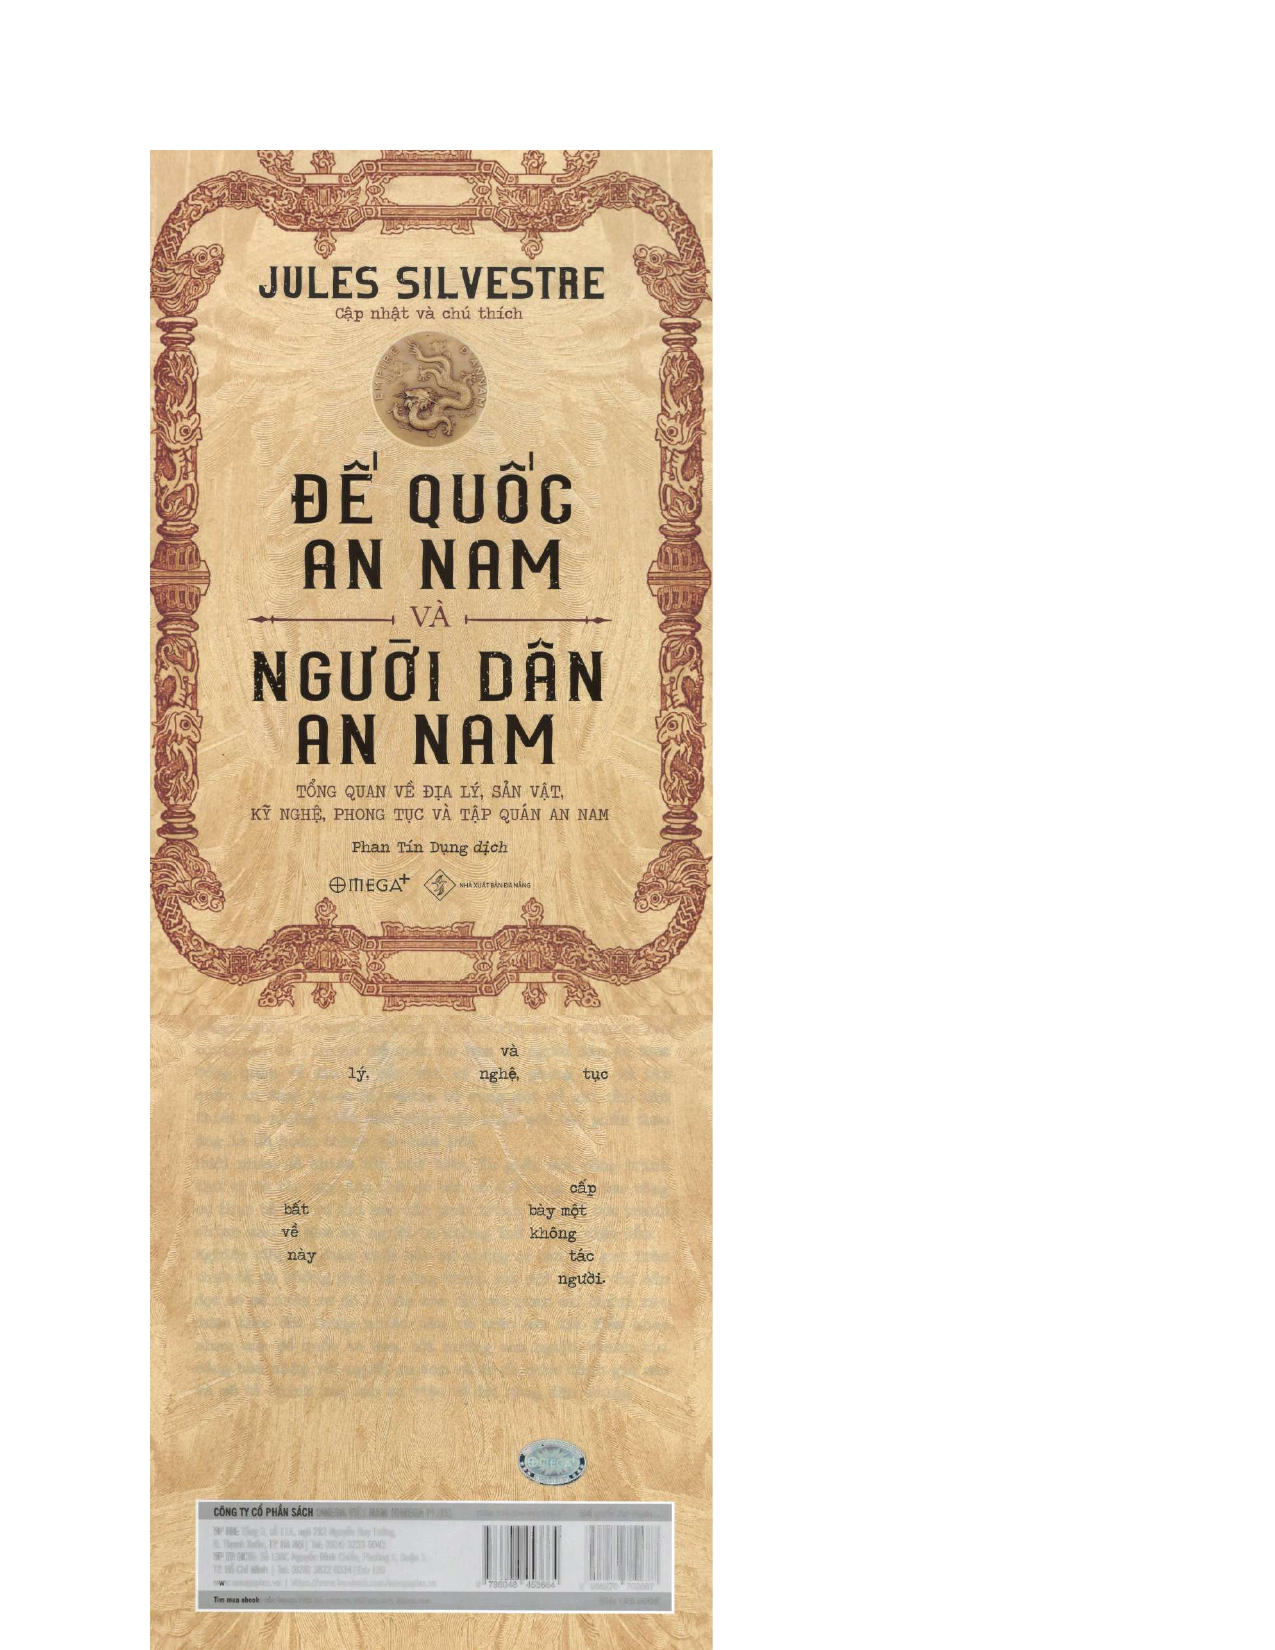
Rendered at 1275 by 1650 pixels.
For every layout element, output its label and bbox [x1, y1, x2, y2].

picture [150, 150, 713, 1650]
